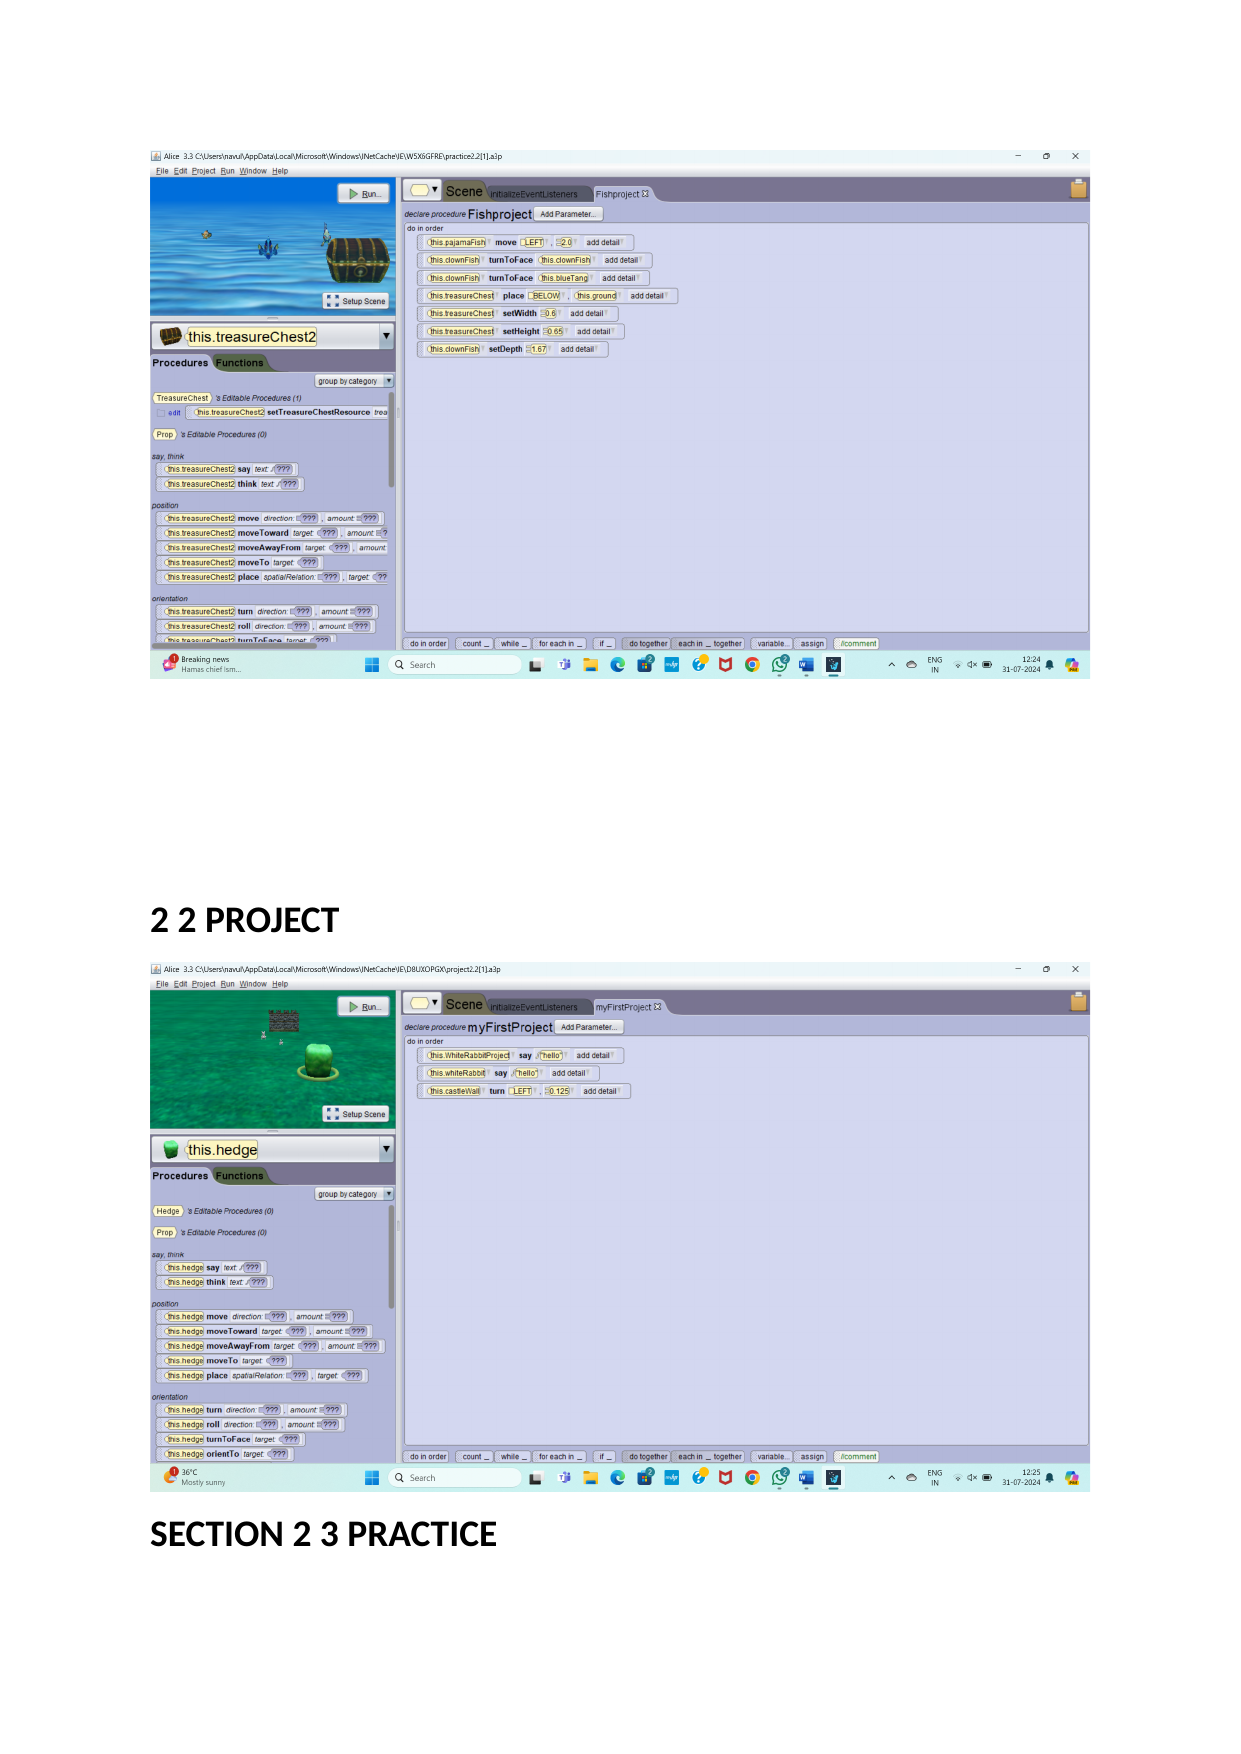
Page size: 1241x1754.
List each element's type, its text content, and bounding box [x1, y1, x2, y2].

text 2 2 PROJECT [150, 896, 1090, 942]
picture [150, 150, 1091, 679]
picture [150, 962, 1091, 1492]
text SECTION 2 3 PRACTICE [150, 1510, 1090, 1556]
